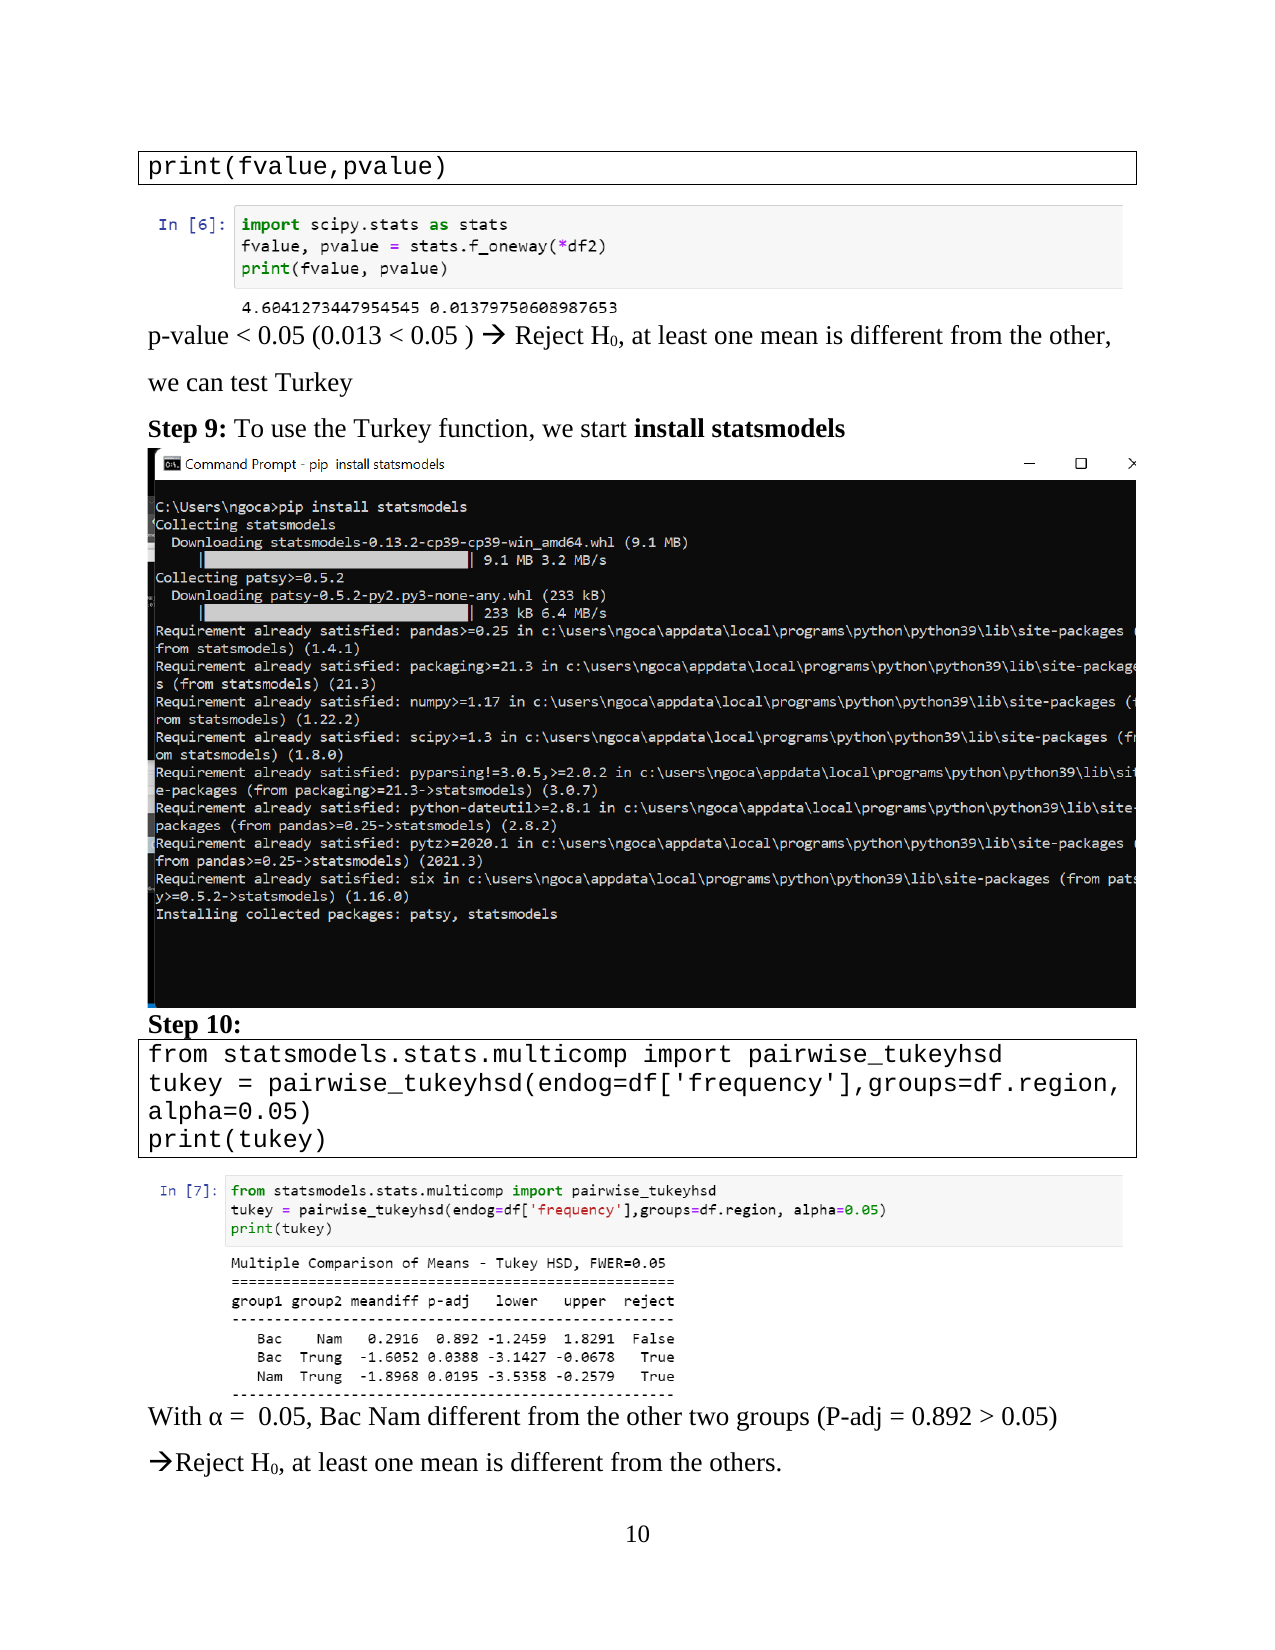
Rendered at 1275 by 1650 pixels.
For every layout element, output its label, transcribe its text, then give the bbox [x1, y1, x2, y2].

text print(tukey) [139, 1124, 1136, 1157]
text tukey = pairwise_tukeyhsd(endog=df['frequency'],groups=df.region, alpha=0.05) [148, 1070, 1127, 1124]
picture [147, 1158, 1123, 1400]
text Step 10: [148, 1008, 1127, 1039]
text p-value < 0.05 (0.013 < 0.05 ) Reject H0, at least one mean is different from the other, we can test Turkey [148, 319, 1127, 397]
text Step 9: To use the Turkey function, we start install statsmodels [148, 412, 1127, 444]
text from statsmodels.stats.multicomp import pairwise_tukeyhsd [139, 1040, 1136, 1070]
text With α = 0.05, Bac Nam different from the other two groups (P-adj = 0.892 > 0.05) Reject H0, at least one mean is different from the others. [148, 1399, 1127, 1477]
text print(fvalue,pvalue) [139, 152, 1136, 184]
picture [147, 448, 1136, 1008]
picture [147, 185, 1123, 319]
